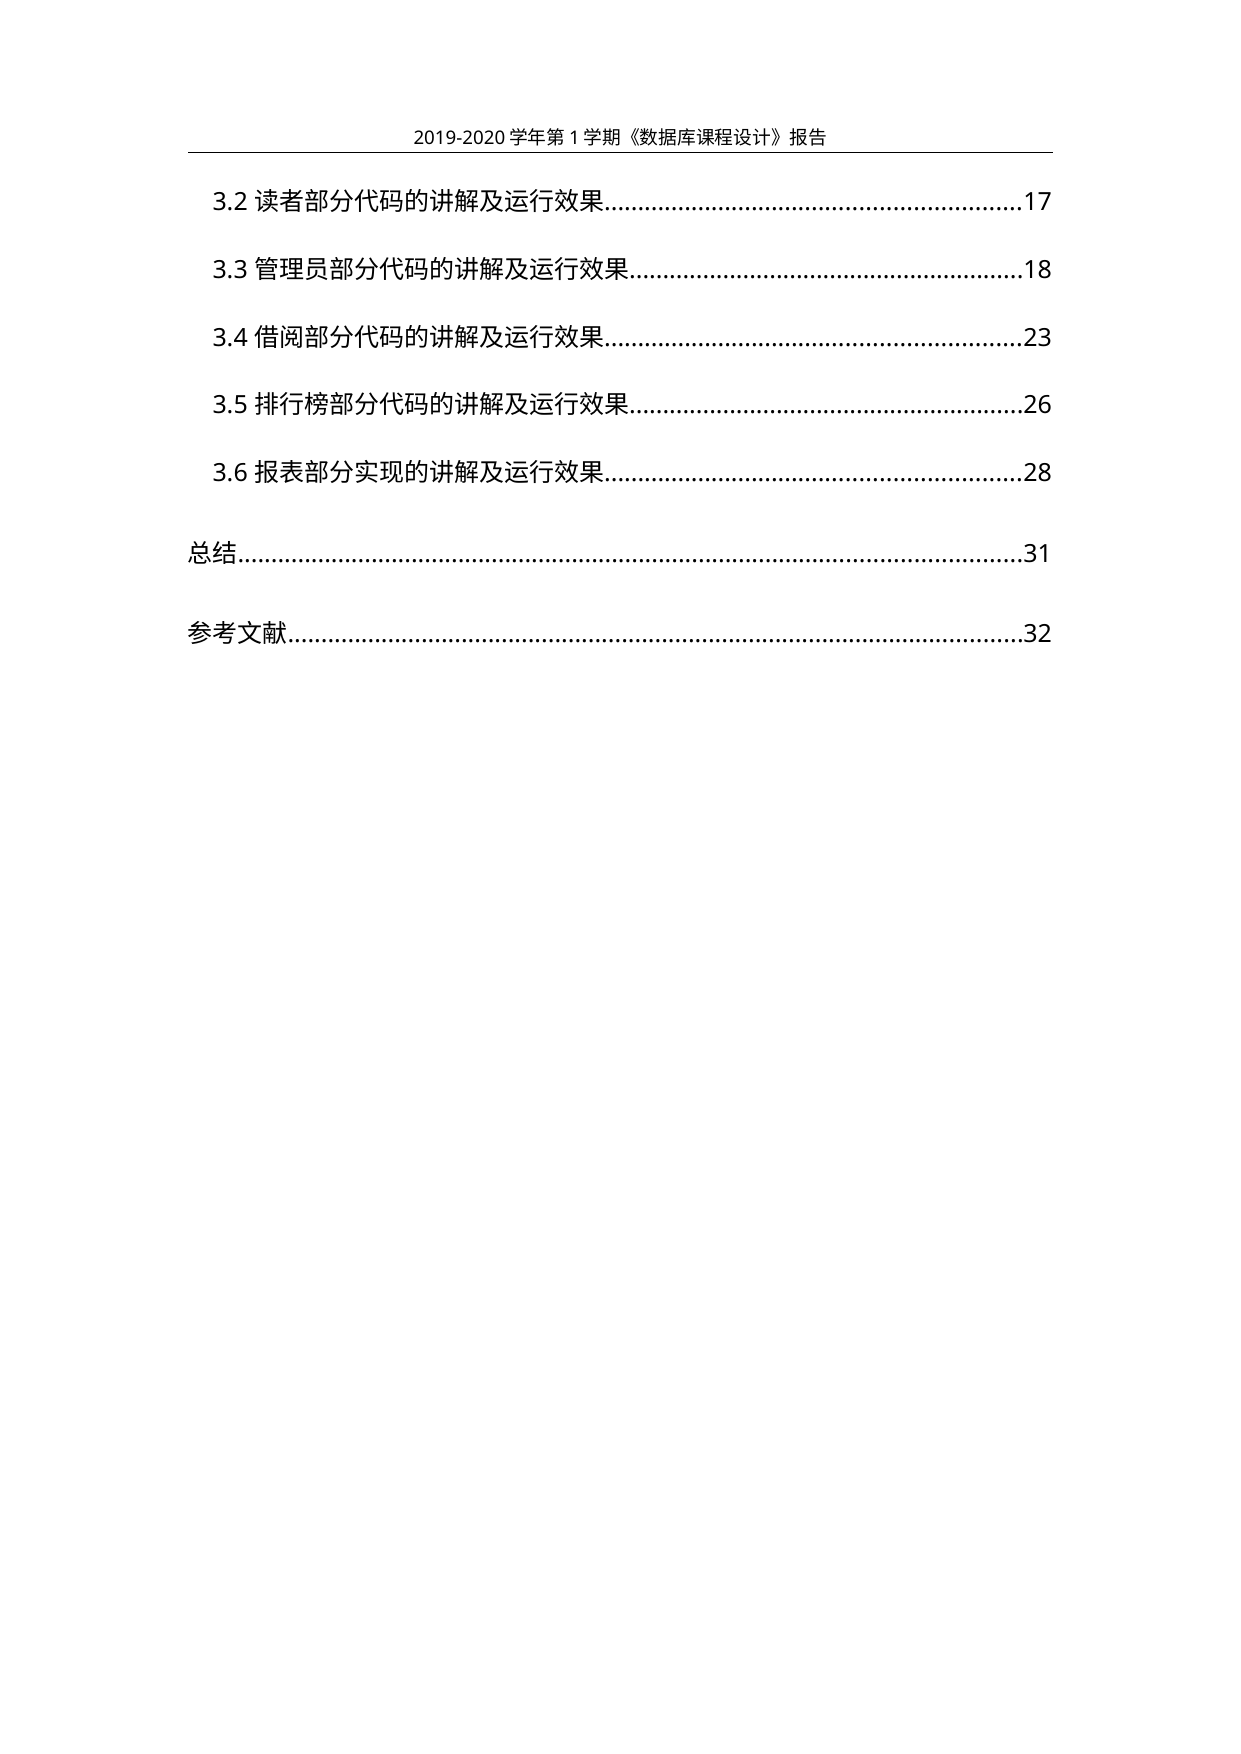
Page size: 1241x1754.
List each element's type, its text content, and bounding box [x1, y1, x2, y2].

text 3.5 排行榜部分代码的讲解及运行效果 26 [212, 369, 1053, 437]
text 3.3 管理员部分代码的讲解及运行效果 18 [212, 233, 1053, 301]
text 3.4 借阅部分代码的讲解及运行效果 23 [212, 301, 1053, 369]
text 3.6 报表部分实现的讲解及运行效果 28 [212, 437, 1053, 505]
text 总结 31 [187, 517, 1053, 585]
text 3.2 读者部分代码的讲解及运行效果 17 [212, 165, 1053, 233]
text 参考文献 32 [187, 598, 1053, 666]
